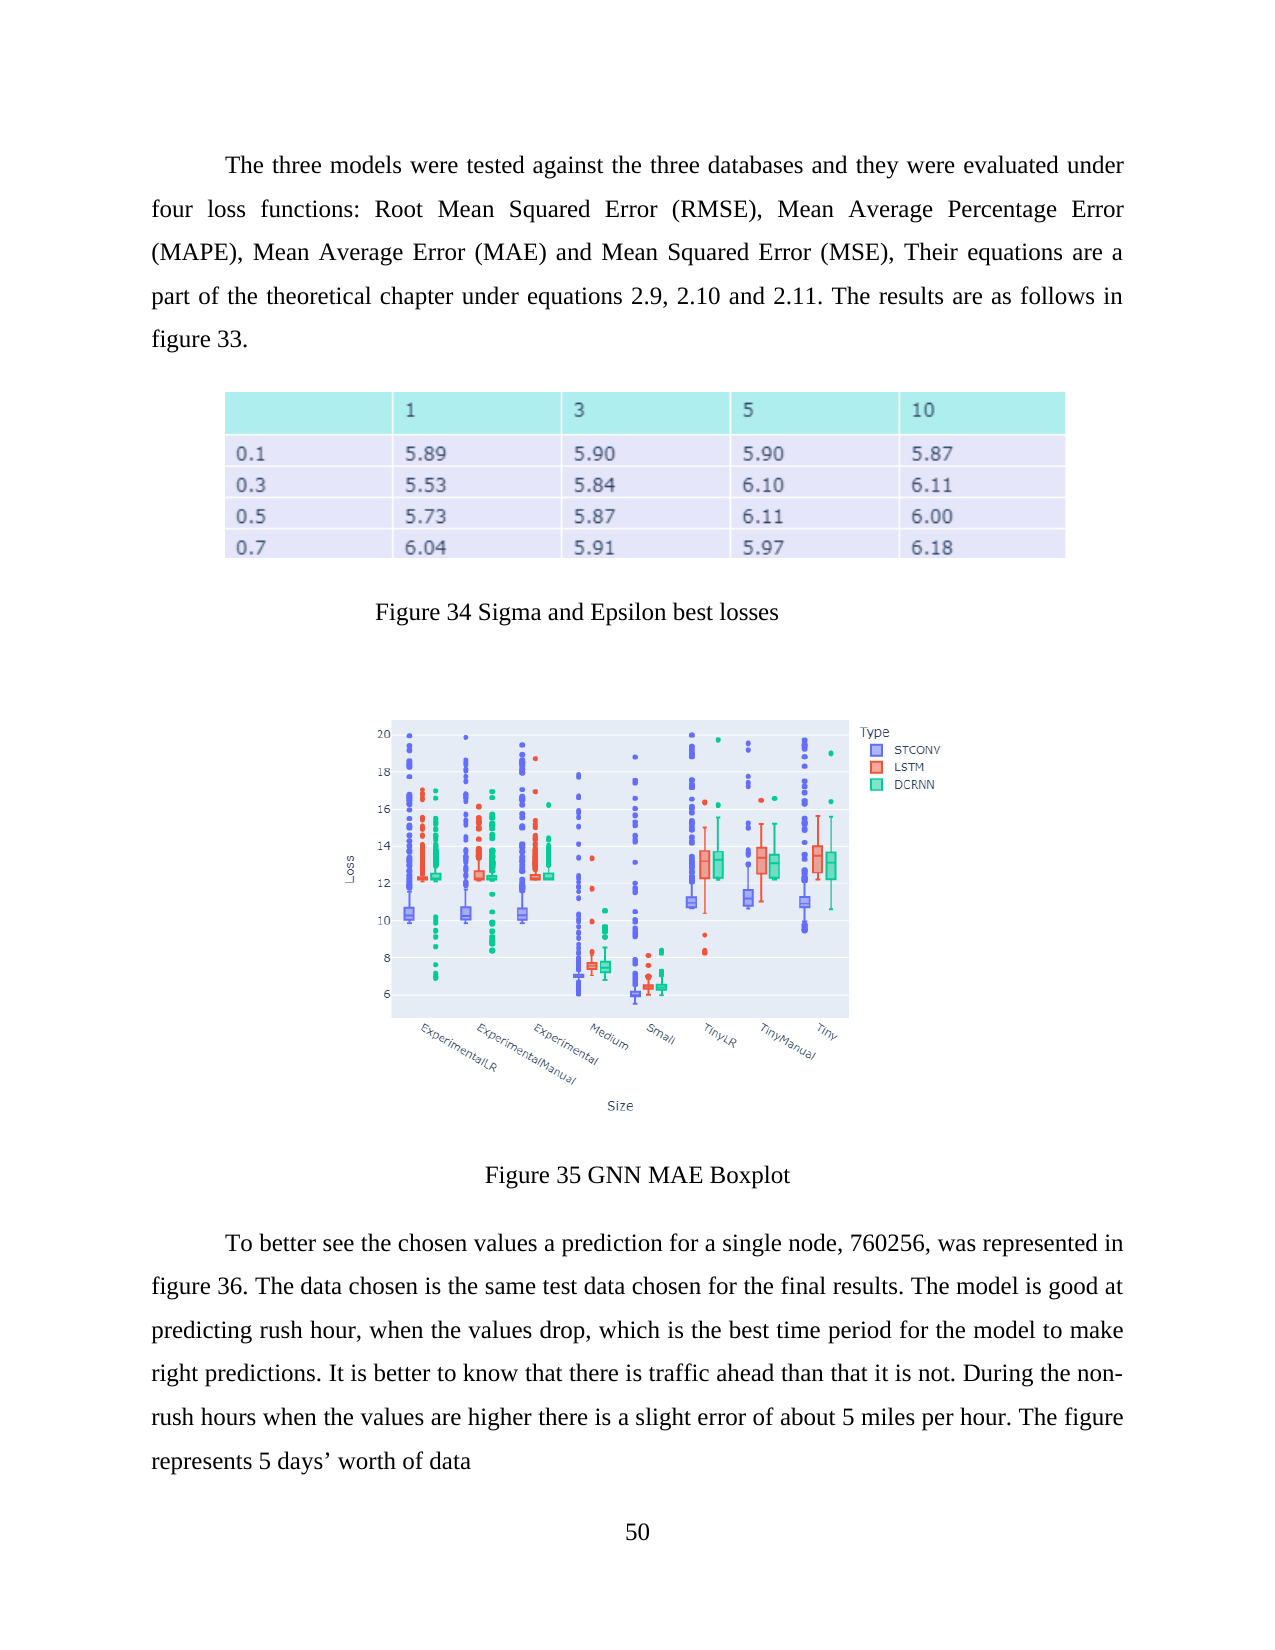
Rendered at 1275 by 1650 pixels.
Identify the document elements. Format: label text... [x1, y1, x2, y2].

text To better see the chosen values a prediction for a single node, 760256, was represented in figure 36. The data chosen is the same test data chosen for the final results. The model is good at predicting rush hour, when the values drop, which is the best time period for the model to make right predictions. It is better to know that there is traffic ahead than that it is not. During the non-rush hours when the values are higher there is a slight error of about 5 miles per hour. The figure represents 5 days’ worth of data [150, 1228, 1125, 1474]
text The three models were tested against the three databases and they were evaluated under four loss functions: Root Mean Squared Error (RMSE), Mean Average Percentage Error (MAPE), Mean Average Error (MAE) and Mean Squared Error (MSE), Their equations are a part of the theoretical chapter under equations 2.9, 2.10 and 2.11. The results are as follows in figure 33. [151, 150, 1125, 353]
picture [225, 392, 1066, 558]
text Figure 35 GNN MAE Boxplot [150, 1160, 1125, 1188]
picture [318, 665, 957, 1121]
